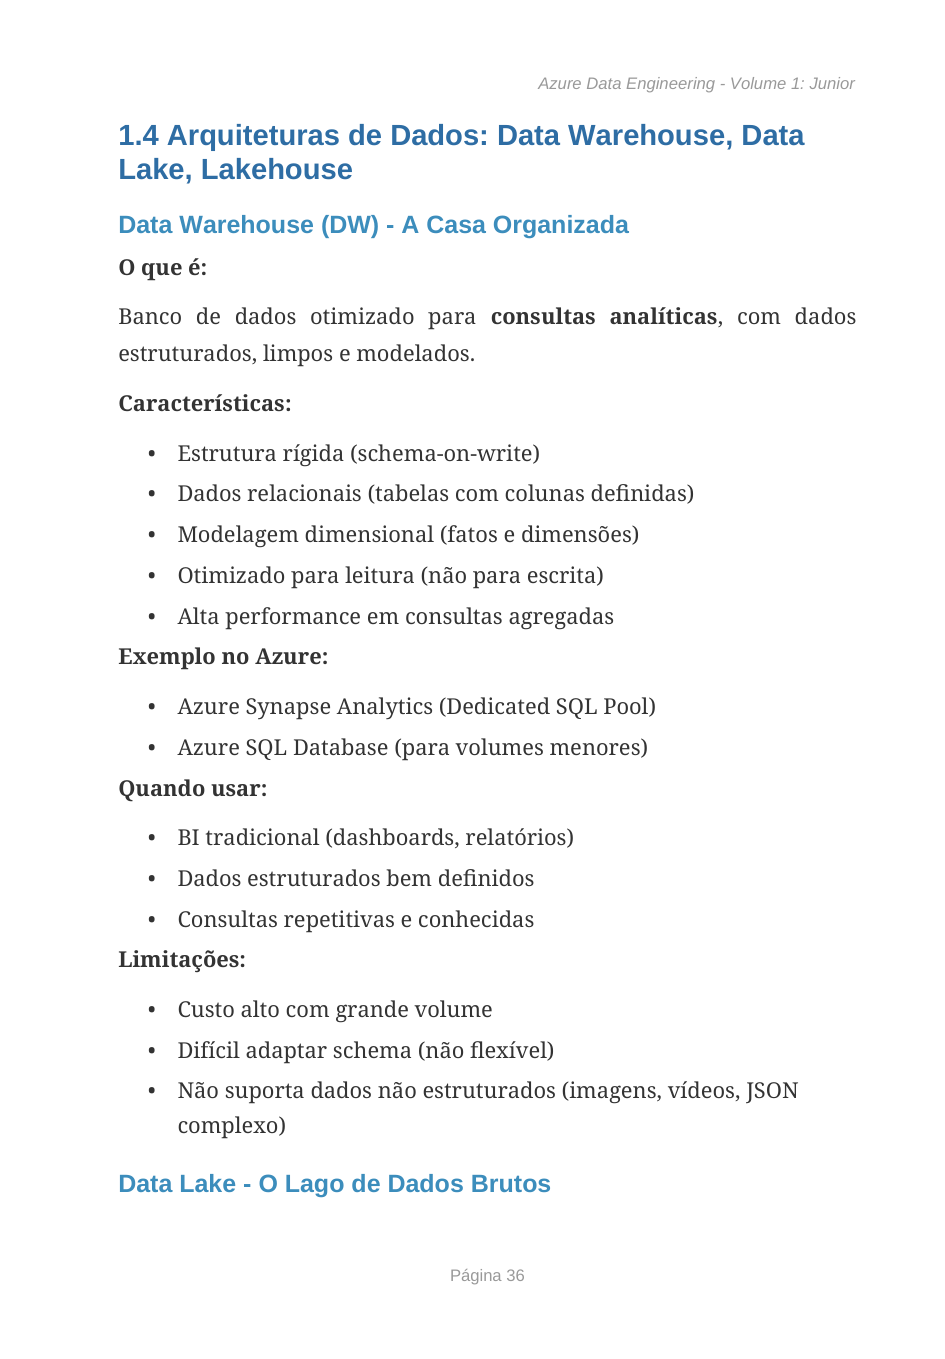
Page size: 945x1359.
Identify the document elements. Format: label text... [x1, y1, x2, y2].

text Características: [118, 388, 856, 418]
list Alta performance em consultas agregadas [148, 601, 856, 630]
list Dados relacionais (tabelas com colunas definidas) [148, 478, 856, 508]
list Modelagem dimensional (fatos e dimensões) [148, 519, 856, 549]
list Otimizado para leitura (não para escrita) [148, 560, 856, 590]
text Limitações: [118, 944, 856, 974]
subtitle 1.4 Arquiteturas de Dados: Data Warehouse, Data Lake, Lakehouse [118, 118, 856, 185]
list Azure Synapse Analytics (Dedicated SQL Pool) [148, 691, 856, 721]
list Dados estruturados bem definidos [148, 863, 856, 893]
subtitle Data Lake - O Lago de Dados Brutos [118, 1169, 856, 1198]
list Consultas repetitivas e conhecidas [148, 904, 856, 933]
list Azure SQL Database (para volumes menores) [148, 732, 856, 762]
text Quando usar: [118, 772, 856, 802]
list Estrutura rígida (schema-on-write) [148, 438, 856, 467]
list Não suporta dados não estruturados (imagens, vídeos, JSON complexo) [148, 1076, 856, 1140]
list Difícil adaptar schema (não flexível) [148, 1035, 856, 1064]
text Exemplo no Azure: [118, 641, 856, 671]
list Custo alto com grande volume [148, 994, 856, 1024]
text Banco de dados otimizado para consultas analíticas, com dados estruturados, limpos e modelados. [118, 301, 856, 368]
list BI tradicional (dashboards, relatórios) [148, 822, 856, 852]
text O que é: [118, 251, 856, 281]
subtitle Data Warehouse (DW) - A Casa Organizada [118, 210, 856, 239]
